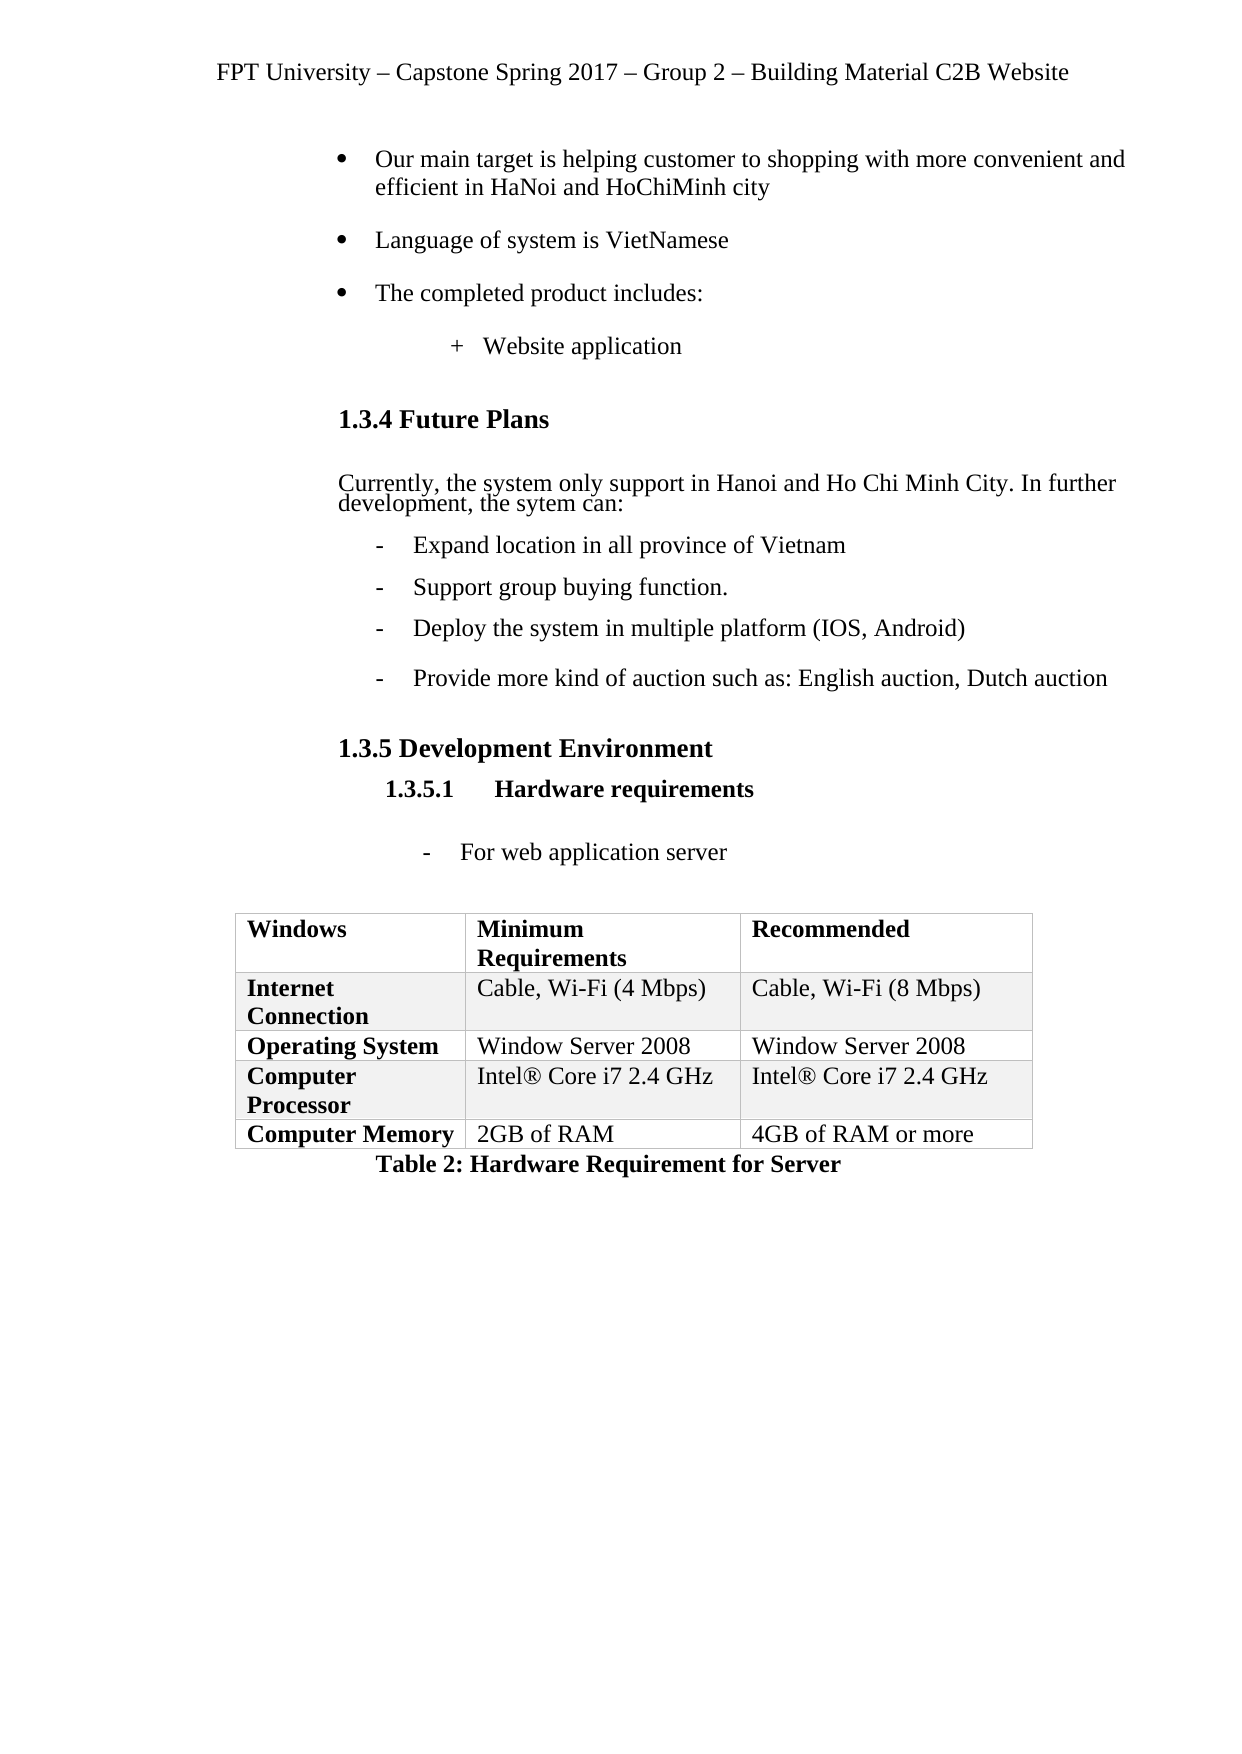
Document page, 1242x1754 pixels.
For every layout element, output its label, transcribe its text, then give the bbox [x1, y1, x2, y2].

list Language of system is VietNamese [337, 225, 1135, 254]
table_header Minimum Requirements [466, 914, 740, 972]
list Expand location in all province of Vietnam [375, 537, 1135, 558]
list Provide more kind of auction such as: English auction, Dutch auction [836, 670, 1135, 691]
table_cell Cable, Wi-Fi (8 Mbps) [741, 973, 1032, 1030]
text Table 2: Hardware Requirement for Server [338, 943, 1128, 1178]
table_cell 2GB of RAM [466, 1120, 740, 1148]
list Deploy the system in multiple platform (IOS, Android) [375, 620, 1135, 641]
table_cell Window Server 2008 [741, 1031, 1032, 1060]
table_cell 4GB of RAM or more [741, 1120, 1032, 1148]
text 1.3.5.1 Hardware requirements [385, 774, 1135, 802]
list Support group buying function. [375, 578, 1135, 599]
table_cell Cable, Wi-Fi (4 Mbps) [466, 973, 740, 1030]
table_cell Internet Connection [236, 973, 465, 1030]
list Our main target is helping customer to shopping with more convenient and efficient in HaNoi and HoChiMinh city [337, 144, 1135, 201]
table_cell Intel® Core i7 2.4 GHz [466, 1061, 740, 1118]
list The completed product includes: [337, 278, 1135, 307]
table_cell Operating System [236, 1031, 465, 1060]
text 1.3.5 Development Environment [338, 732, 1135, 763]
list For web application server [422, 837, 1135, 865]
table_cell Window Server 2008 [466, 1031, 740, 1060]
list Provide more kind of auction such as: English auction, Dutch auction [375, 670, 840, 691]
text 1.3.4 Future Plans [338, 403, 1135, 434]
table_header Recommended [741, 914, 1032, 972]
table_cell Computer Memory [236, 1120, 465, 1148]
table_cell Intel® Core i7 2.4 GHz [741, 1061, 1032, 1118]
text + Website application [450, 331, 1135, 360]
text Currently, the system only support in Hanoi and Ho Chi Minh City. In further development, the sytem can: [338, 474, 1135, 516]
table_header Windows [236, 914, 465, 972]
table_cell Computer Processor [236, 1061, 465, 1118]
